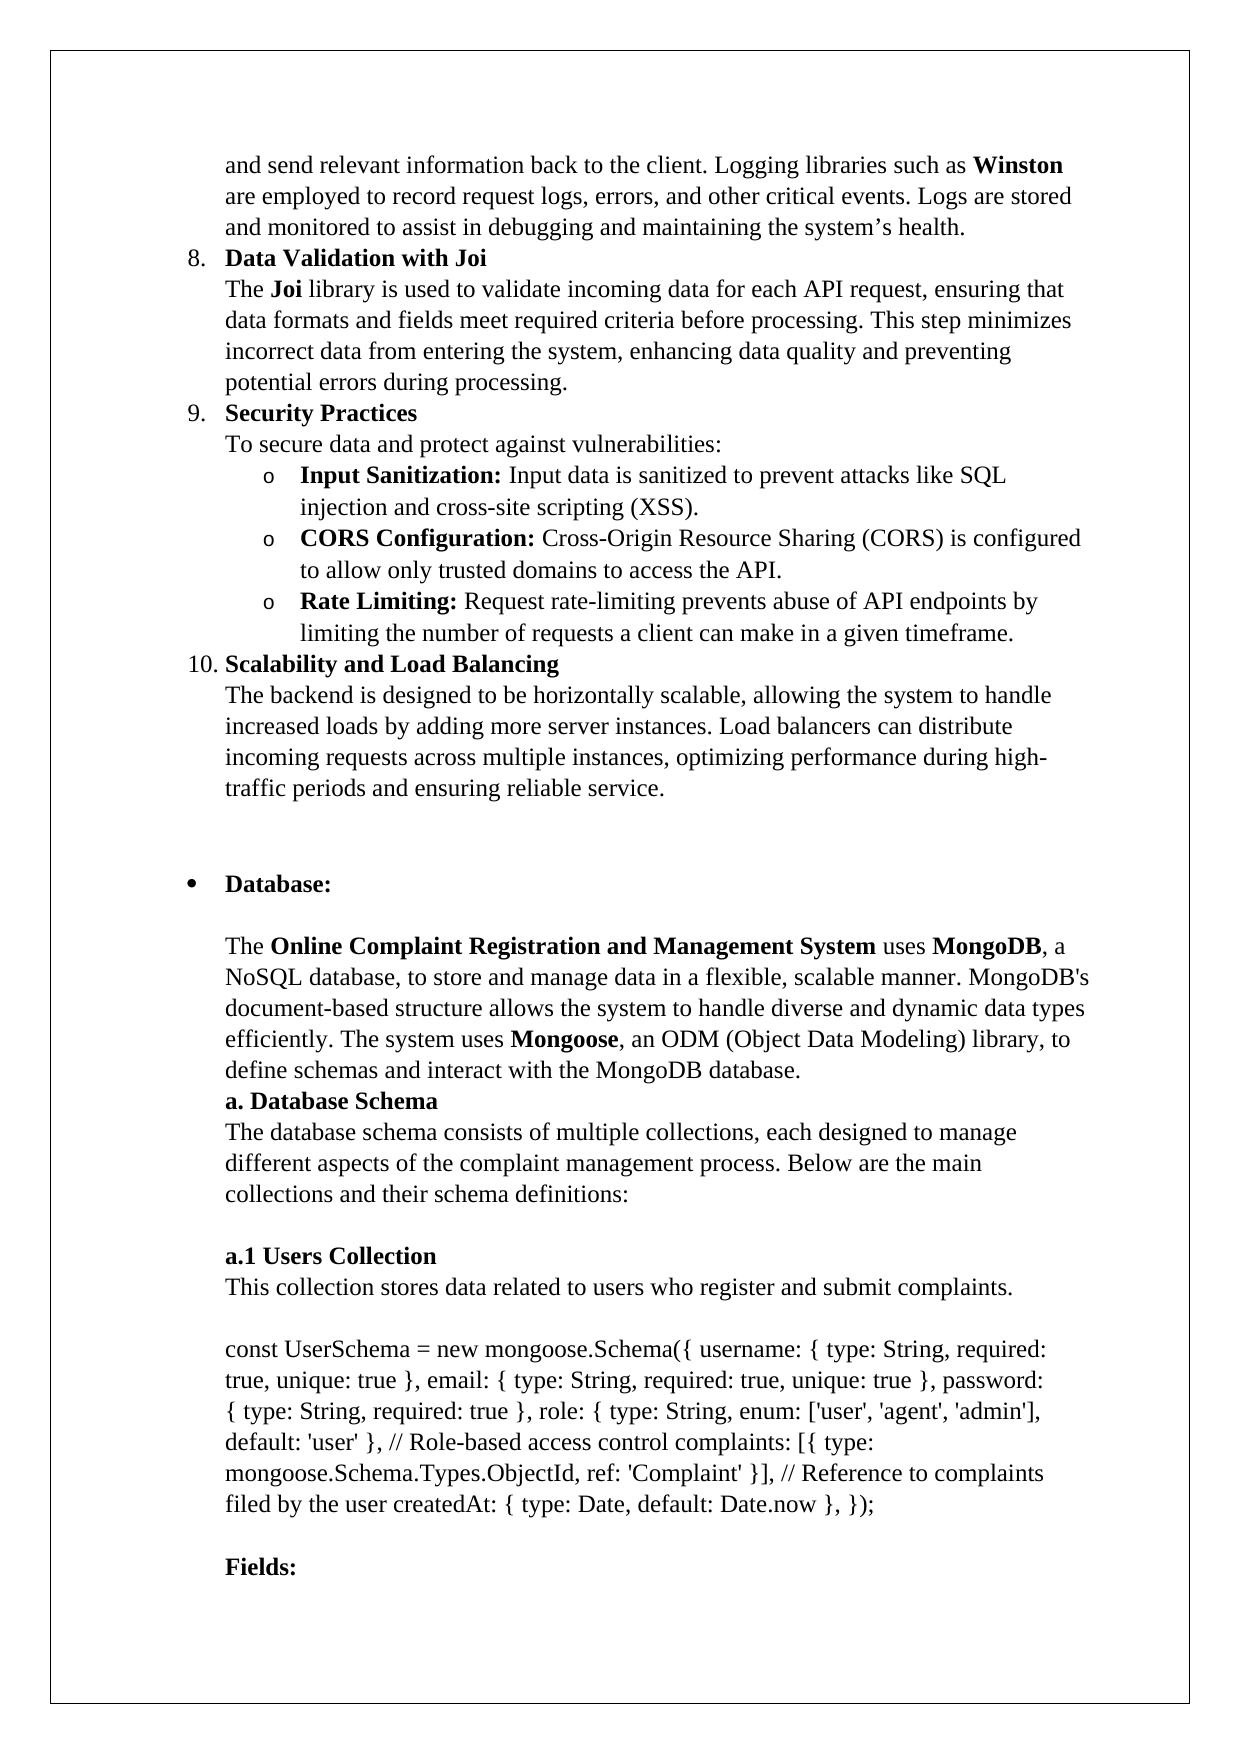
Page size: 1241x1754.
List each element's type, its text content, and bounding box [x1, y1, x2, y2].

list const UserSchema = new mongoose.Schema({ username: { type: String, required: true, unique: true }, email: { type: String, required: true, unique: true }, password: { type: String, required: true }, role: { type: String, enum: ['user', 'agent', 'admin'], default: 'user' }, // Role-based access control complaints: [{ type: mongoose.Schema.Types.ObjectId, ref: 'Complaint' }], // Reference to complaints filed by the user createdAt: { type: Date, default: Date.now }, }); [225, 1334, 1090, 1518]
list Database: [187, 869, 1090, 897]
list Data Validation with Joi The Joi library is used to validate incoming data for each API request, ensuring that data formats and fields meet required criteria before processing. This step minimizes incorrect data from entering the system, enhancing data quality and preventing potential errors during processing. [187, 243, 1090, 396]
list The Online Complaint Registration and Management System uses MongoDB, a NoSQL database, to store and manage data in a flexible, scalable manner. MongoDB's document-based structure allows the system to handle diverse and dynamic data types efficiently. The system uses Mongoose, an ODM (Object Data Modeling) library, to define schemas and interact with the MongoDB database. [225, 931, 1090, 1084]
list This collection stores data related to users who register and submit complaints. [225, 1272, 1090, 1301]
list a. Database Schema [225, 1086, 1090, 1115]
list a.1 Users Collection [225, 1241, 1090, 1270]
list Fields: [225, 1552, 1090, 1580]
list Security Practices To secure data and protect against vulnerabilities: [187, 398, 1090, 458]
list Rate Limiting: Request rate-limiting prevents abuse of API endpoints by limiting the number of requests a client can make in a given timeframe. [262, 586, 1090, 647]
list Scalability and Load Balancing The backend is designed to be horizontally scalable, allowing the system to handle increased loads by adding more server instances. Load balancers can distribute incoming requests across multiple instances, optimizing performance during high-traffic periods and ensuring reliable service. [187, 649, 1090, 802]
list CORS Configuration: Cross-Origin Resource Sharing (CORS) is configured to allow only trusted domains to access the API. [262, 523, 1090, 584]
list The database schema consists of multiple collections, each designed to manage different aspects of the complaint management process. Below are the main collections and their schema definitions: [225, 1117, 1090, 1208]
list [187, 150, 1090, 241]
list Input Sanitization: Input data is sanitized to prevent attacks like SQL injection and cross-site scripting (XSS). [262, 460, 1090, 521]
